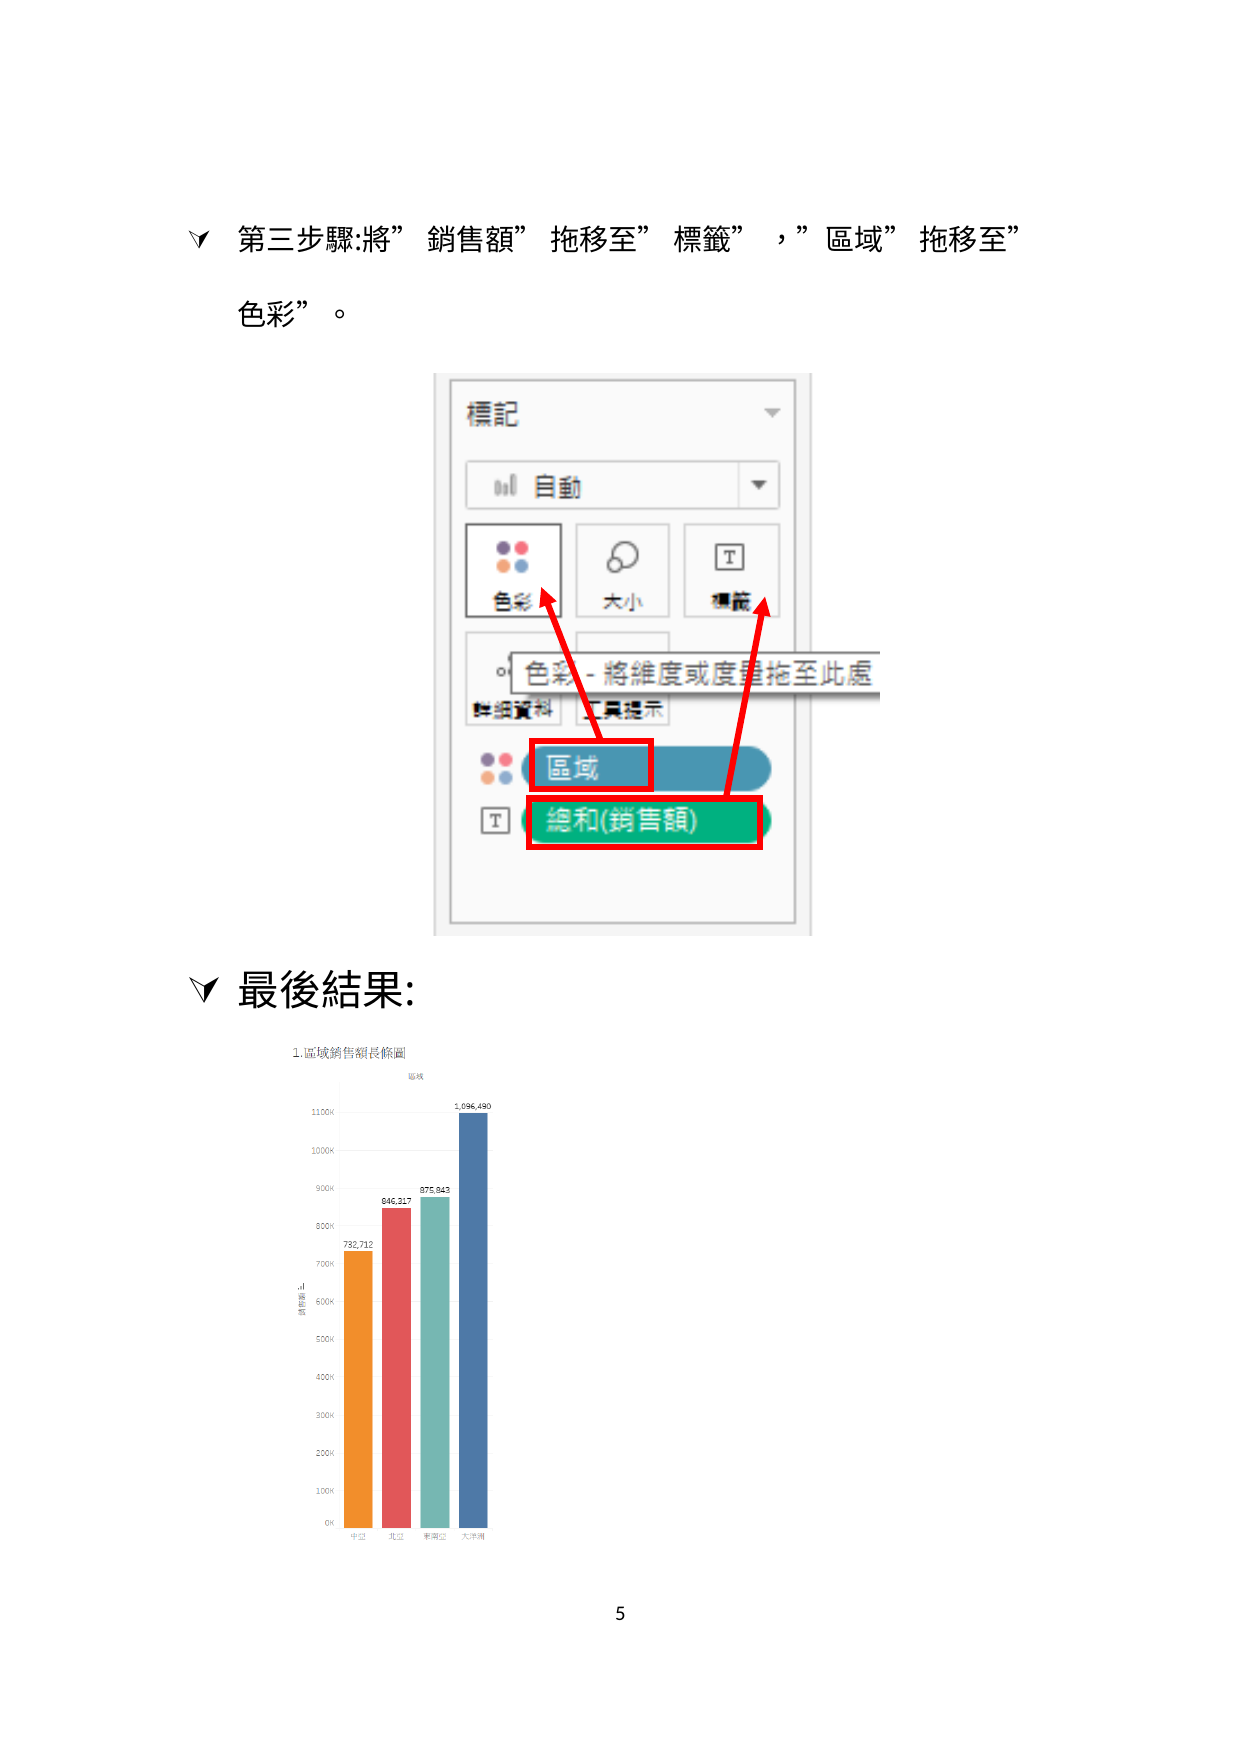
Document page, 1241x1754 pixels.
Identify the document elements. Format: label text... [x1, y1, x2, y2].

list 最後結果: [187, 950, 1053, 1025]
list 第三步驟:將” 銷售額” 拖移至” 標籤” ，”區域” 拖移至” 色彩”。 [187, 200, 1053, 350]
picture [360, 373, 880, 936]
picture [286, 1036, 952, 1546]
